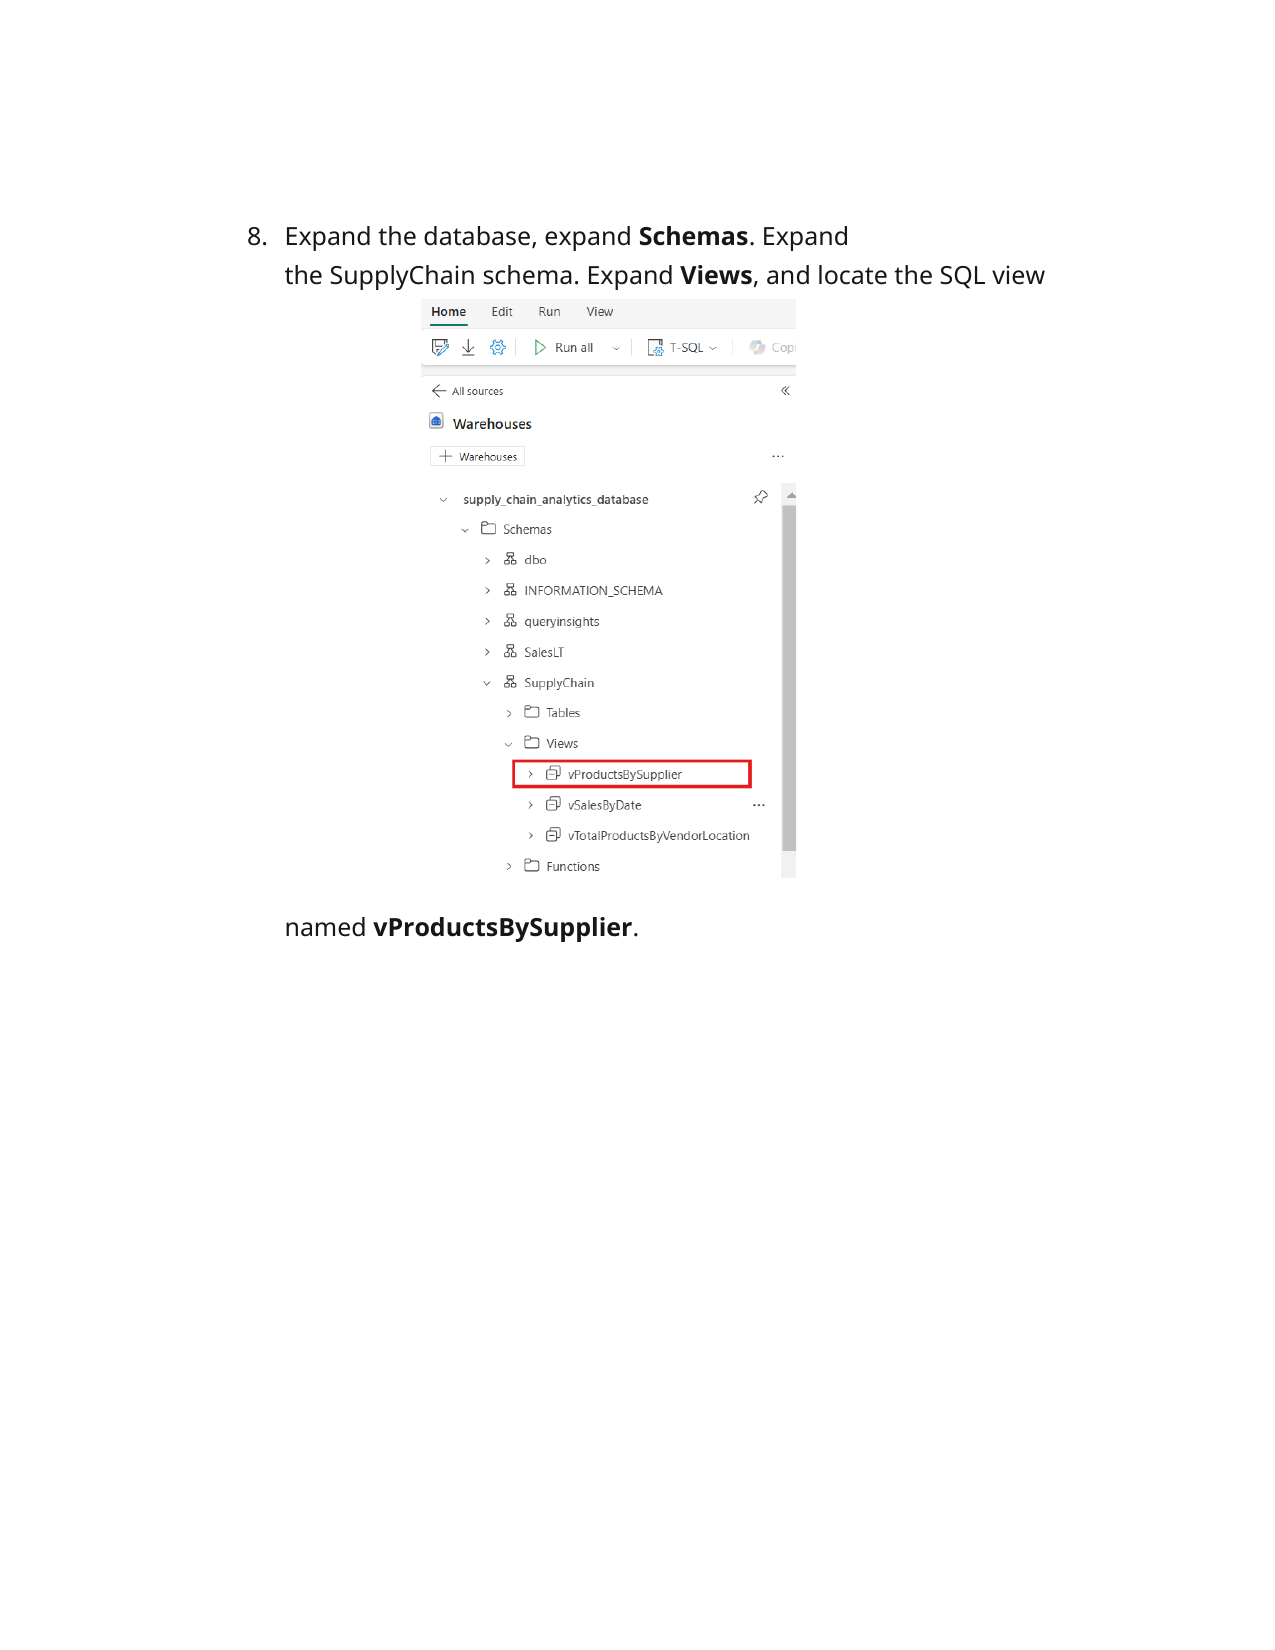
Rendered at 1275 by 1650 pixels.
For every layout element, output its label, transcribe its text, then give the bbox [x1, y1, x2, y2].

picture [421, 299, 797, 878]
